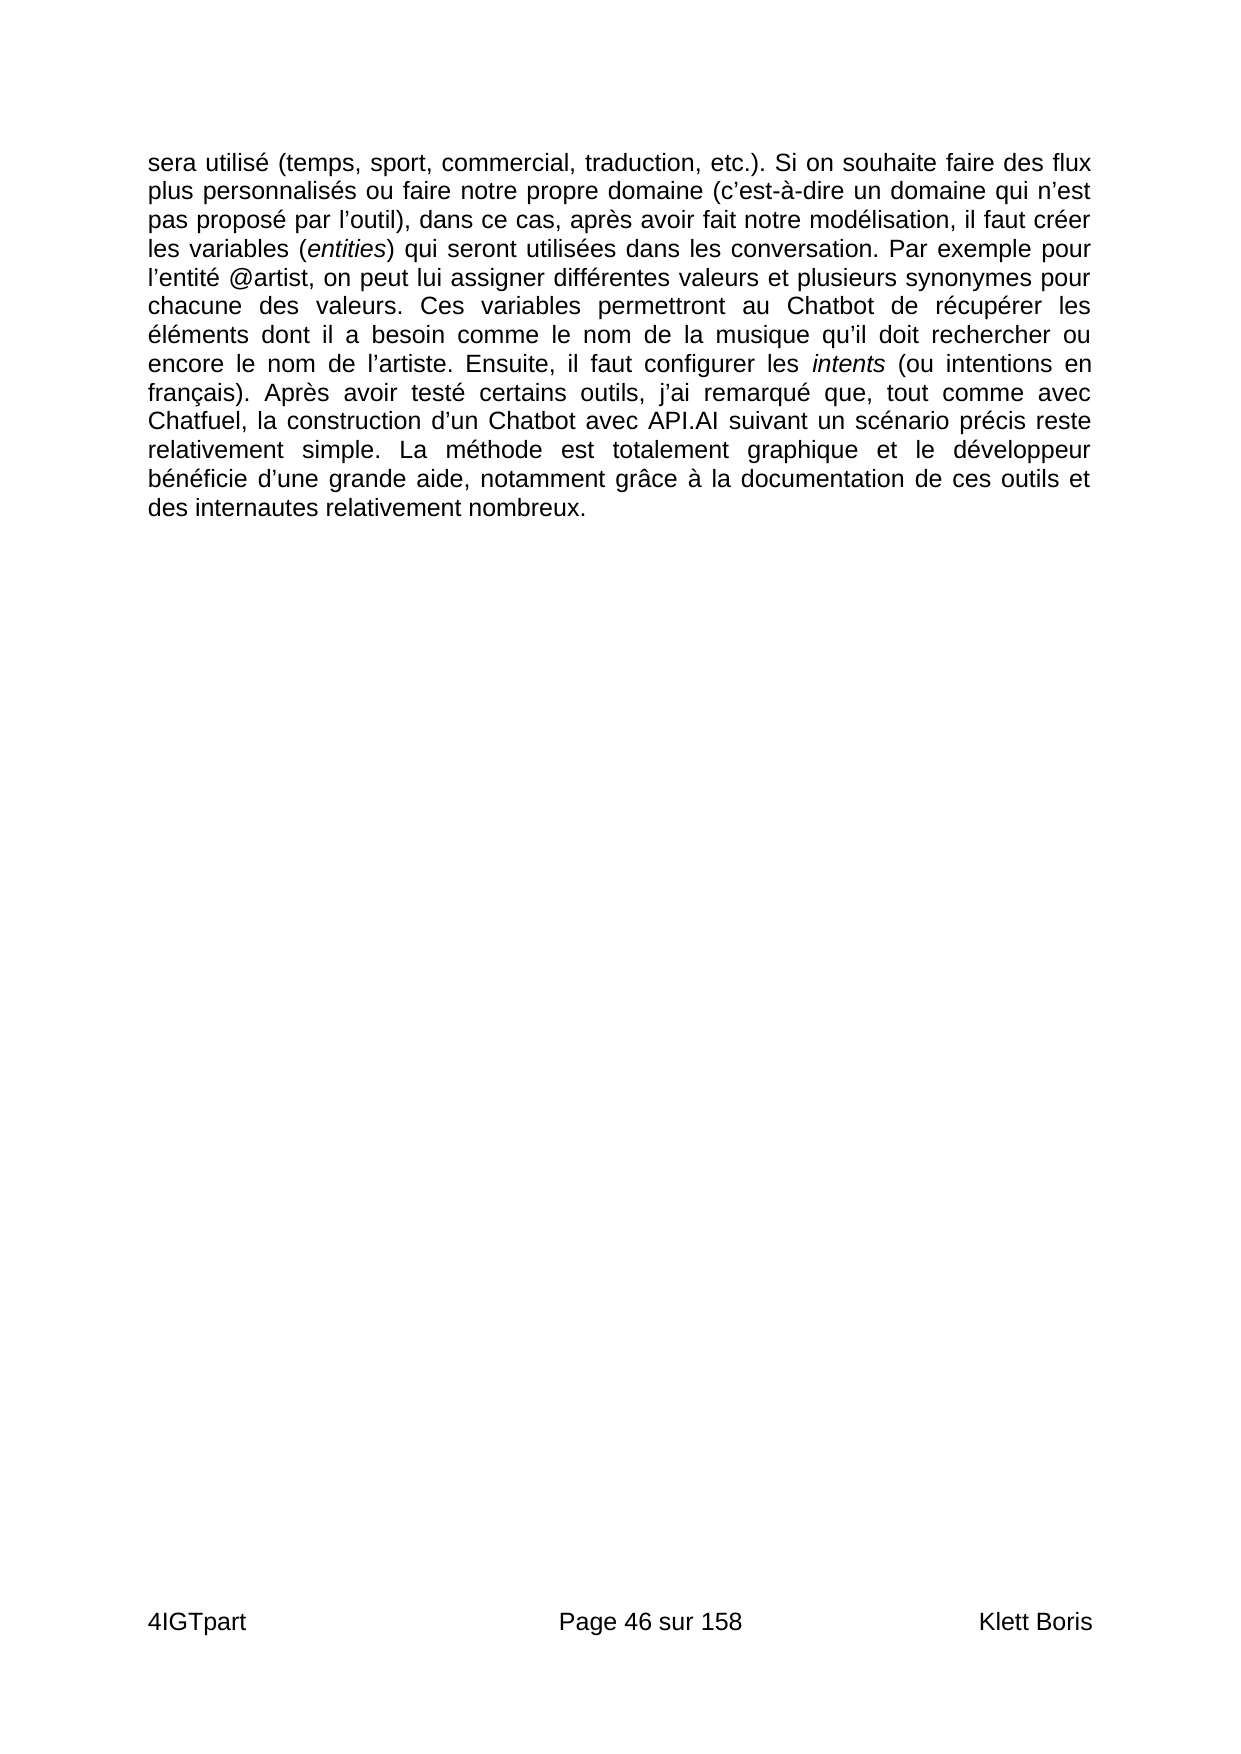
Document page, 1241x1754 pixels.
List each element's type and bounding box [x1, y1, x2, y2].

text [148, 148, 1093, 521]
